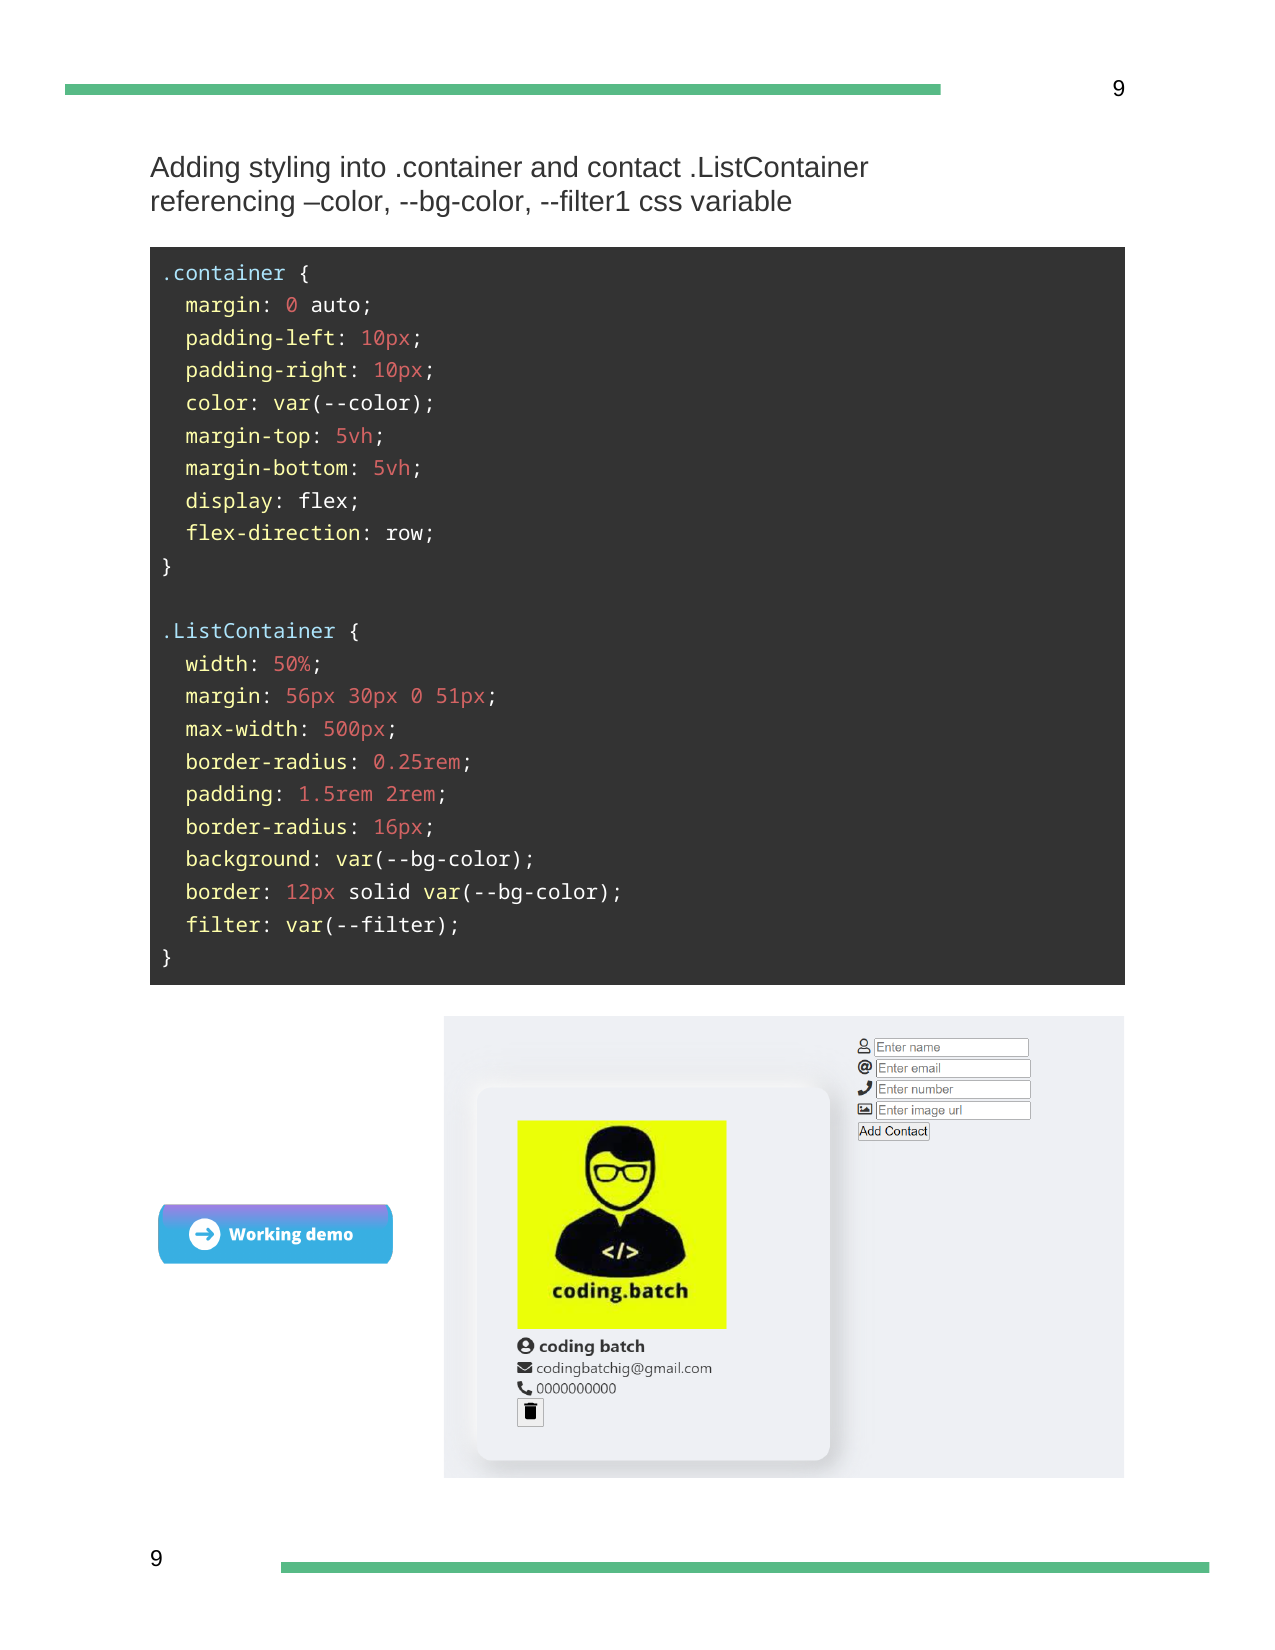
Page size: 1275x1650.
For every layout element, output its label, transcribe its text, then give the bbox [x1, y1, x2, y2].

subtitle Adding styling into .container and contact .ListContainer [150, 150, 1125, 183]
picture [443, 1016, 1125, 1478]
table_header .container { margin: 0 auto; padding-left: 10px; padding-right: 10px; color: var(--color); margin-top: 5vh; margin-bottom: 5vh; display: flex; flex-direction: row; } .ListContainer { width: 50%; margin: 56px 30px 0 51px; max-width: 500px; border-radius: 0.25rem; padding: 1.5rem 2rem; border-radius: 16px; background: var(--bg-color); border: 12px solid var(--bg-color); filter: var(--filter); } [150, 247, 1125, 985]
subtitle referencing –color, --bg-color, --filter1 css variable [150, 183, 1125, 217]
picture [281, 1562, 1210, 1573]
picture [150, 1199, 401, 1268]
picture [65, 84, 941, 95]
